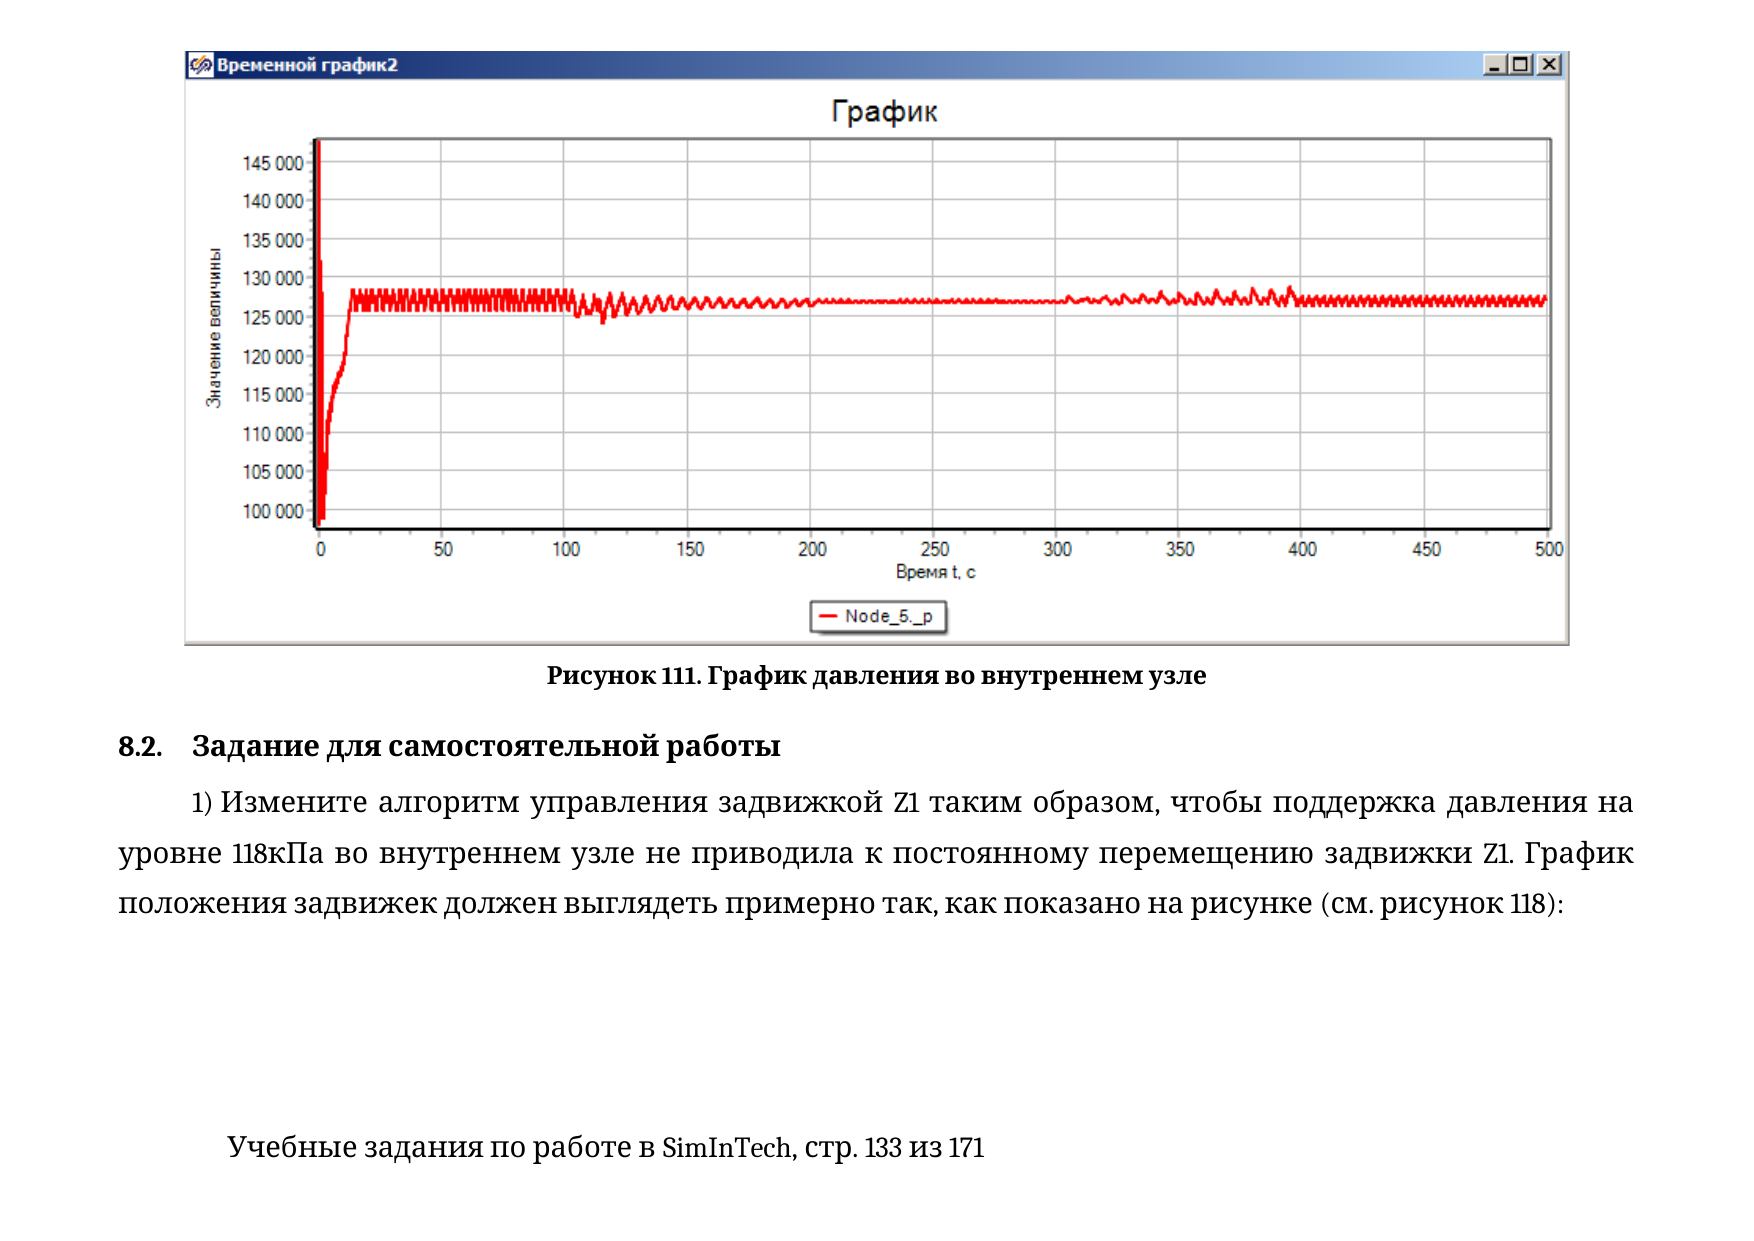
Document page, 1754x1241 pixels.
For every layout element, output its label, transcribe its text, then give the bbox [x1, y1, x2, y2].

subtitle Задание для самостоятельной работы [118, 730, 1636, 763]
picture [184, 51, 1570, 646]
list Измените алгоритм управления задвижкой Z1 таким образом, чтобы поддержка давления на уровне 118кПа во внутреннем узле не приводила к постоянному перемещению задвижки Z1. График положения задвижек должен выглядеть примерно так, как показано на рисунке (см. рисунок 118): [118, 787, 1636, 921]
